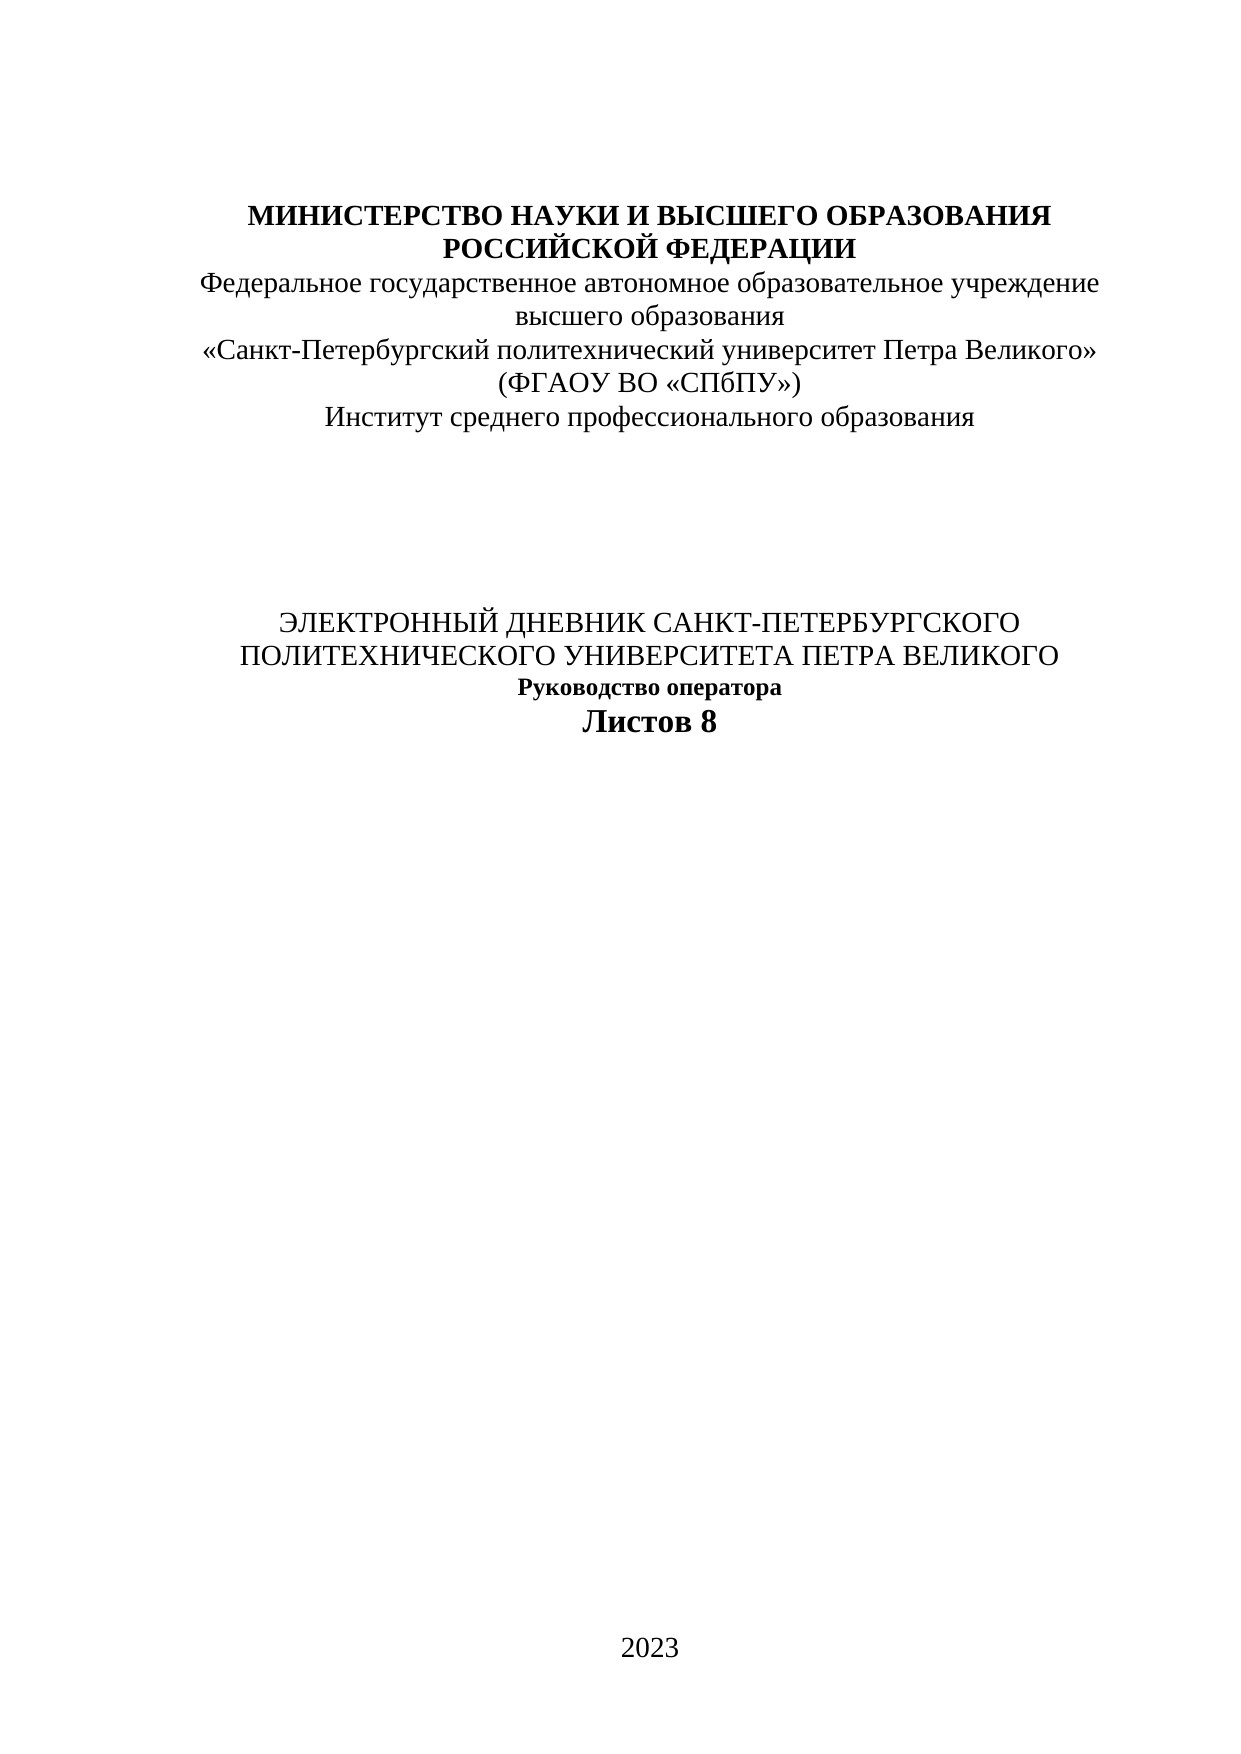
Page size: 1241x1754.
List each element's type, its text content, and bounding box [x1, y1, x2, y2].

text Институт среднего профессионального образования [118, 399, 1181, 432]
text Федеральное государственное автономное образовательное учреждение [118, 265, 1181, 298]
text МИНИСТЕРСТВО НАУКИ И ВЫСШЕГО ОБРАЗОВАНИЯ [118, 198, 1181, 231]
text высшего образования [118, 298, 1181, 332]
text Руководство оператора [118, 672, 1181, 701]
text ЭЛЕКТРОННЫЙ ДНЕВНИК САНКТ-ПЕТЕРБУРГСКОГО ПОЛИТЕХНИЧЕСКОГО УНИВЕРСИТЕТА ПЕТРА ВЕЛИКОГО [118, 605, 1181, 672]
text (ФГАОУ ВО «СПбПУ») [118, 365, 1181, 399]
text «Санкт-Петербургский политехнический университет Петра Великого» [118, 332, 1181, 365]
text РОССИЙСКОЙ ФЕДЕРАЦИИ [118, 231, 1181, 265]
text 2023 [118, 1630, 1181, 1664]
text Листов 8 [118, 701, 1181, 739]
